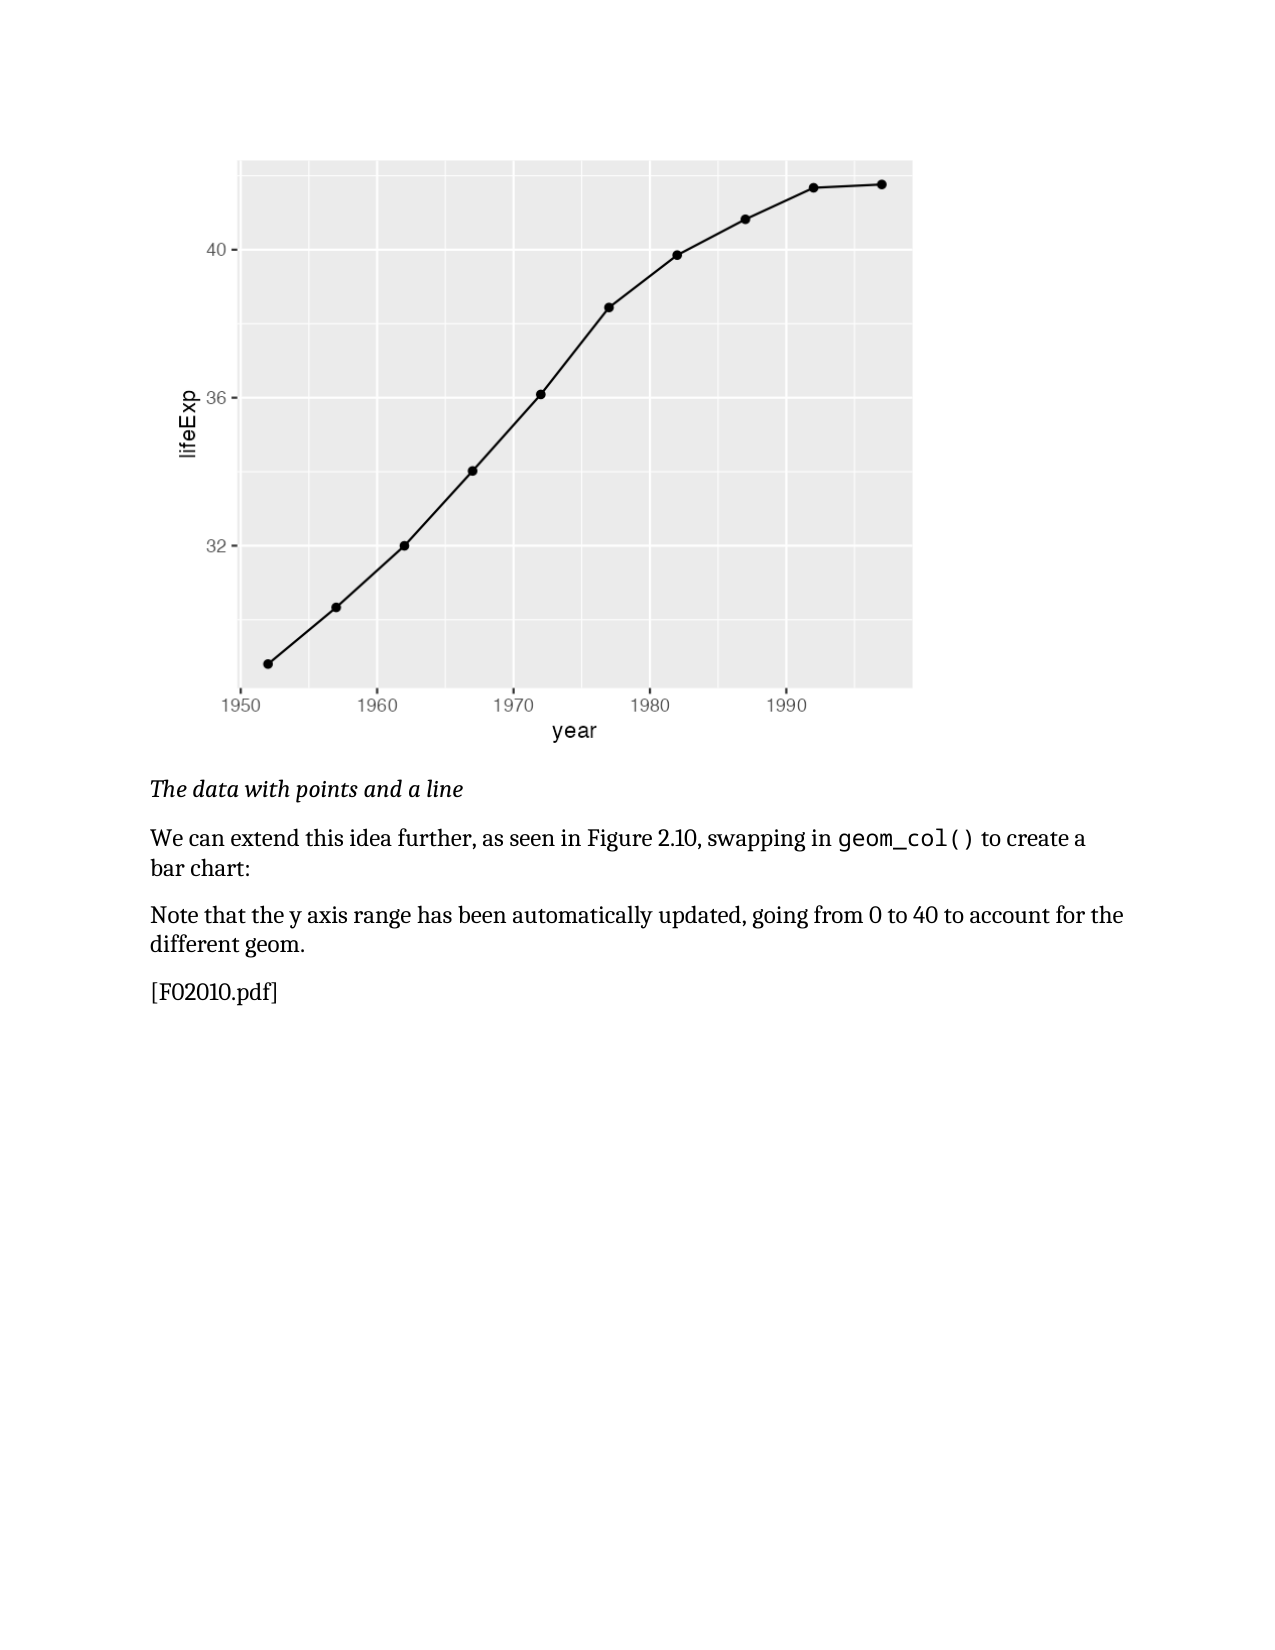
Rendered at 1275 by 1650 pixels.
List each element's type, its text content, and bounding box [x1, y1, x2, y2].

picture [168, 150, 924, 754]
text We can extend this idea further, as seen in Figure 2.10, swapping in geom_col() to create a bar chart: [150, 822, 1125, 882]
text [F02010.pdf] [150, 977, 1125, 1006]
text Note that the y axis range has been automatically updated, going from 0 to 40 to account for the different geom. [150, 901, 1125, 959]
text The data with points and a line [150, 775, 1125, 804]
